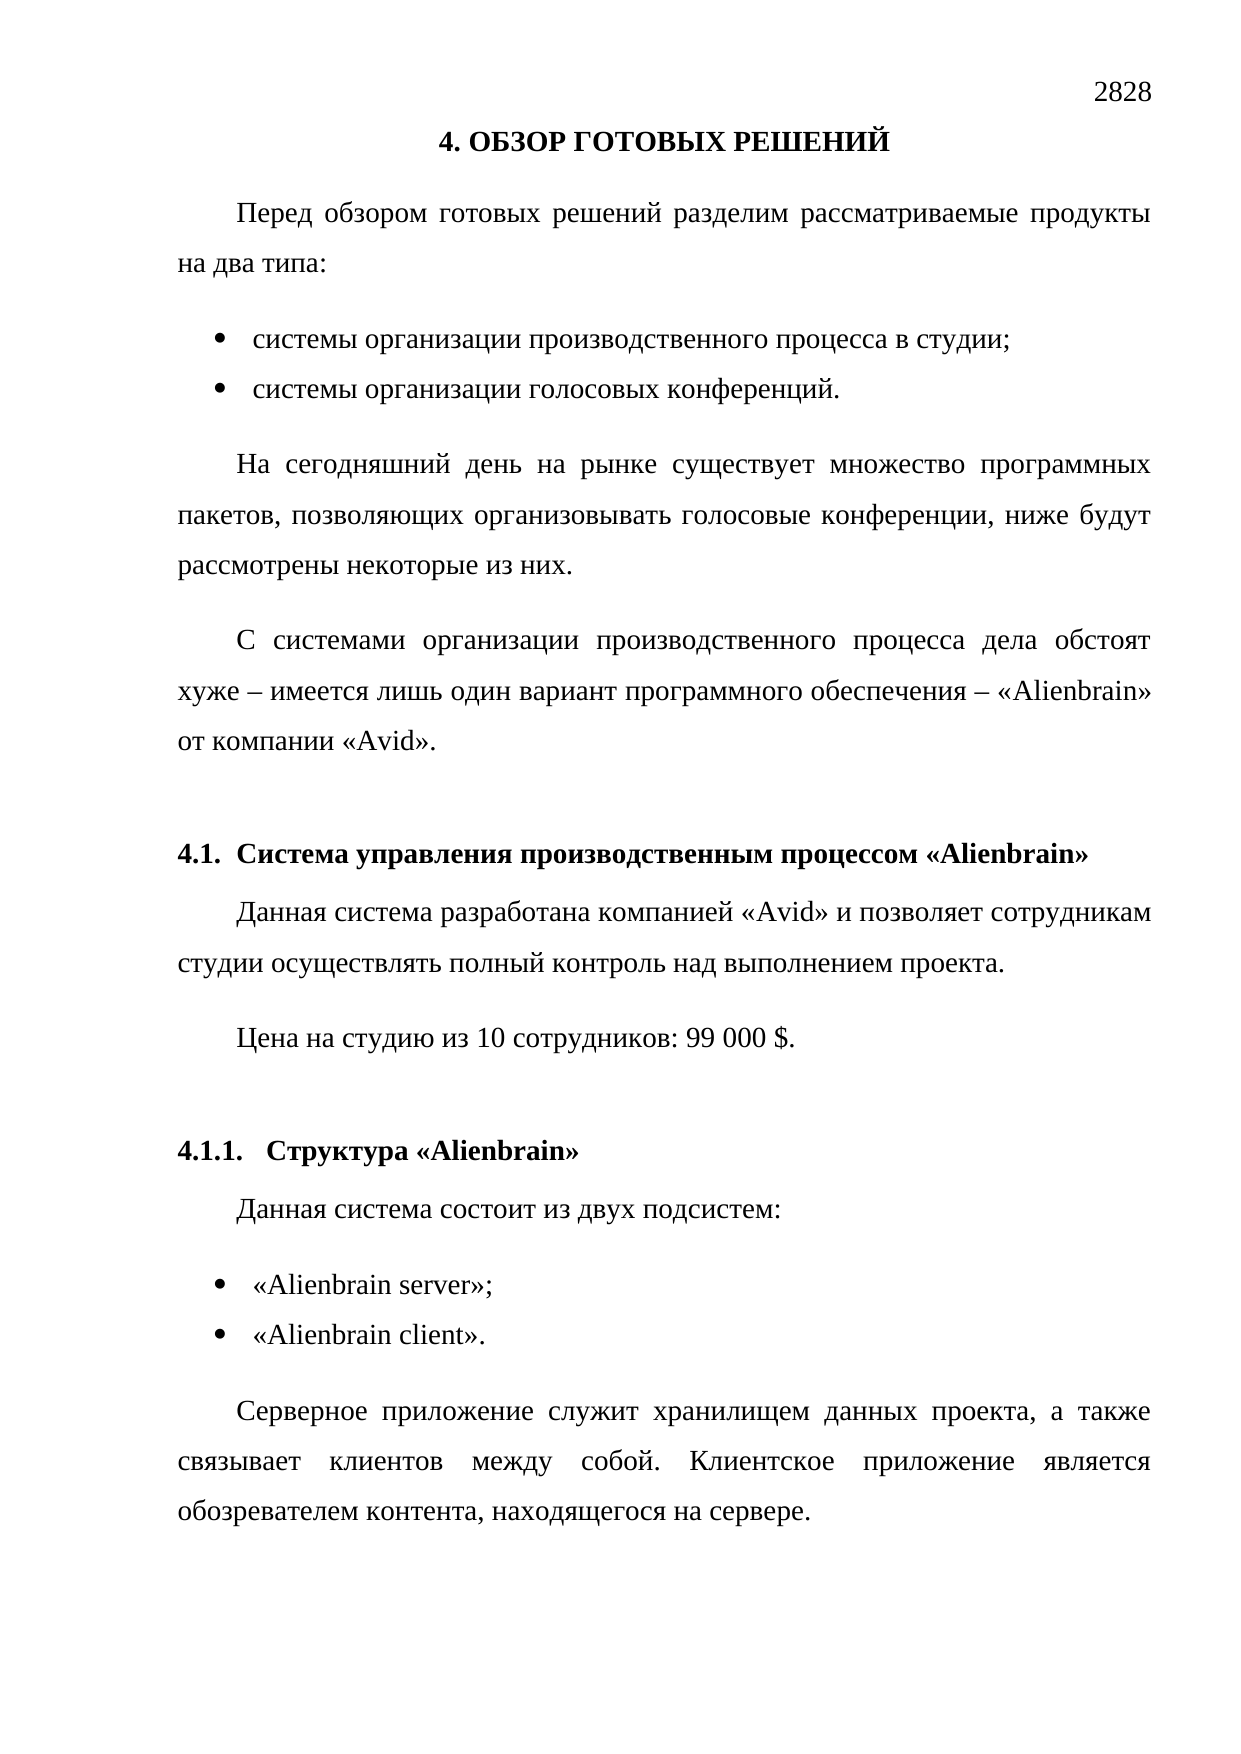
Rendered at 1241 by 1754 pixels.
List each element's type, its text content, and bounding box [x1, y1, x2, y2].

list системы организации голосовых конференций. [215, 371, 1152, 405]
subtitle Структура «Alienbrain» [177, 1133, 1152, 1166]
text Цена на студию из 10 сотрудников: 99 000 $. [177, 1020, 1152, 1054]
text На сегодняшний день на рынке существует множество программных пакетов, позволяющих организовывать голосовые конференции, ниже будут рассмотрены некоторые из них. [177, 447, 1152, 581]
list «Alienbrain client». [215, 1317, 1152, 1351]
text С системами организации производственного процесса дела обстоят хуже – имеется лишь один вариант программного обеспечения – «Alienbrain» от компании «Avid». [177, 622, 1152, 757]
text Перед обзором готовых решений разделим рассматриваемые продукты на два типа: [177, 195, 1152, 279]
subtitle ОБЗОР ГОТОВЫХ РЕШЕНИЙ [177, 124, 1152, 158]
text Серверное приложение служит хранилищем данных проекта, а также связывает клиентов между собой. Клиентское приложение является обозревателем контента, находящегося на сервере. [177, 1393, 1152, 1527]
list системы организации производственного процесса в студии; [215, 321, 1152, 354]
text Данная система разработана компанией «Avid» и позволяет сотрудникам студии осуществлять полный контроль над выполнением проекта. [177, 894, 1152, 978]
text Данная система состоит из двух подсистем: [177, 1191, 1152, 1225]
list «Alienbrain server»; [215, 1267, 1152, 1300]
subtitle Система управления производственным процессом «Alienbrain» [177, 836, 1152, 869]
